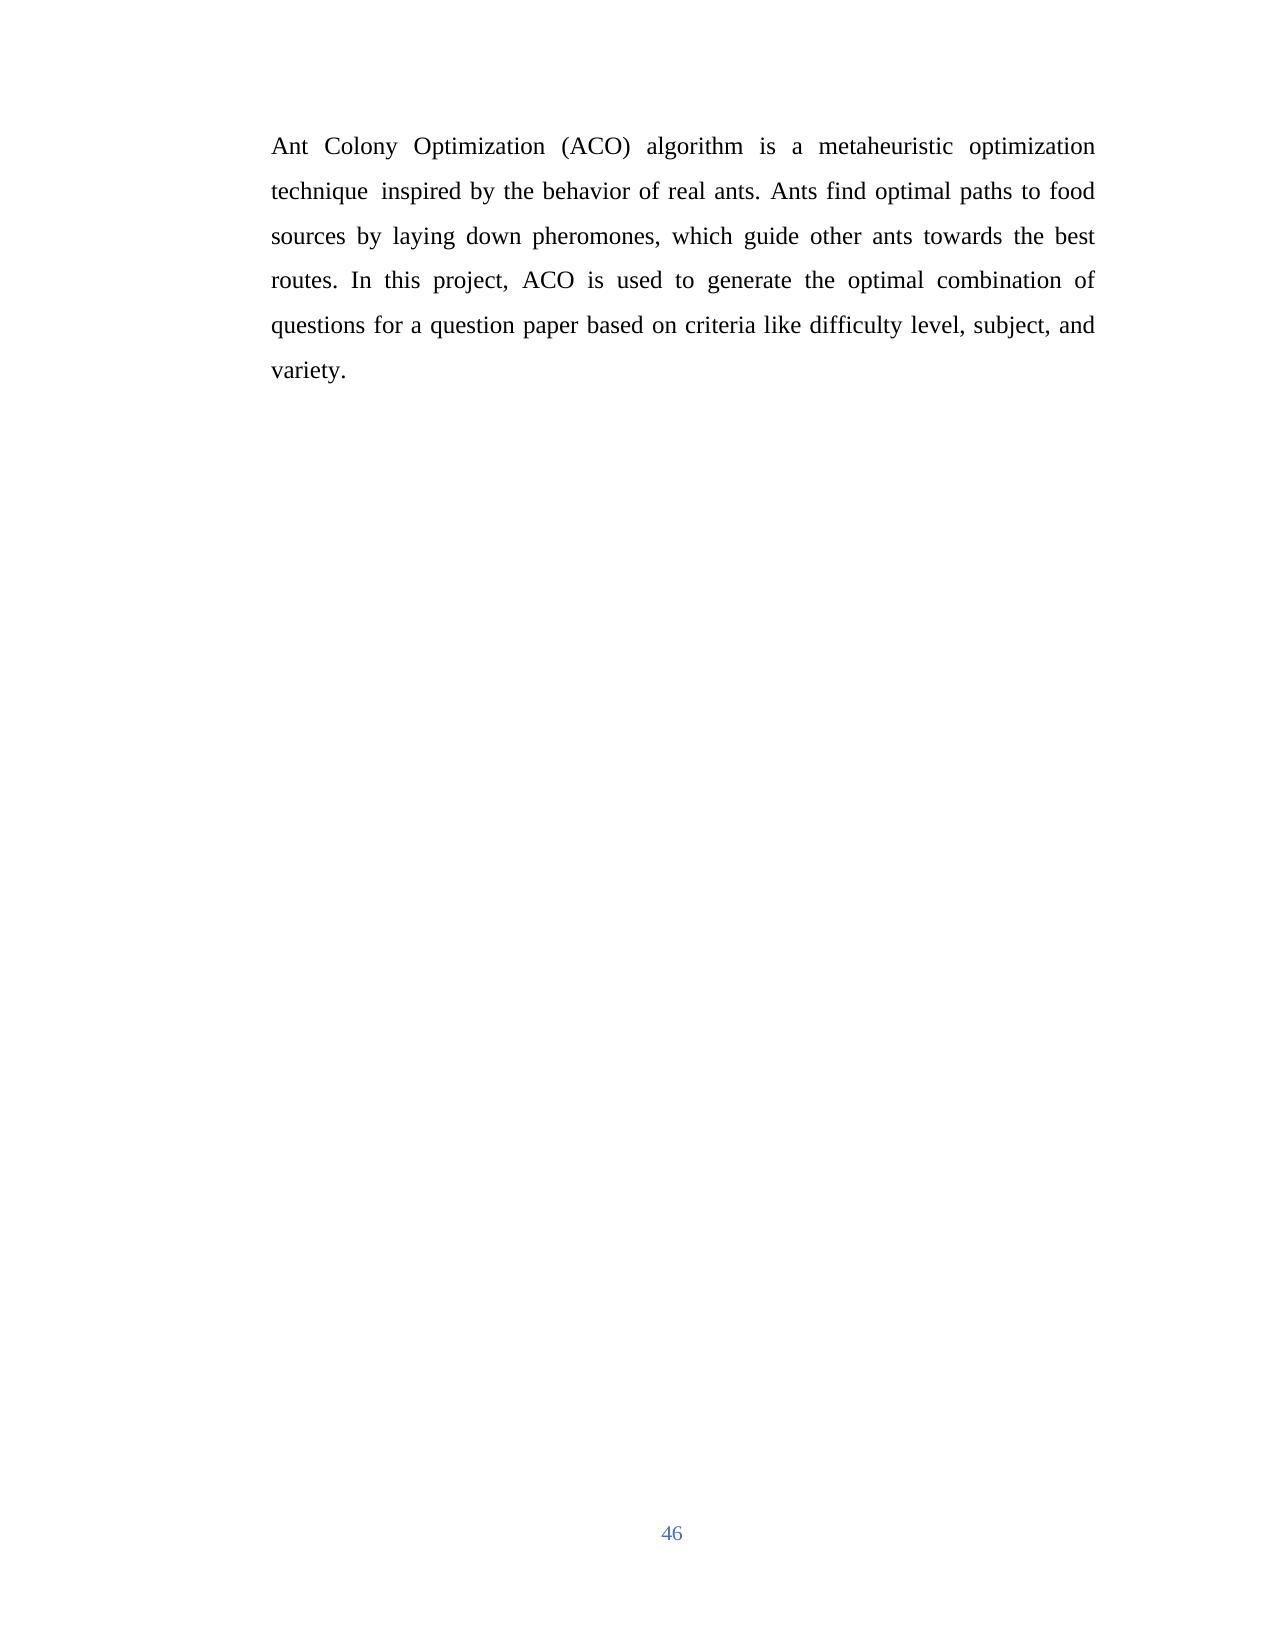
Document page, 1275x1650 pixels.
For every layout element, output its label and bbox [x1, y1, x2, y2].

list [270, 131, 1096, 384]
